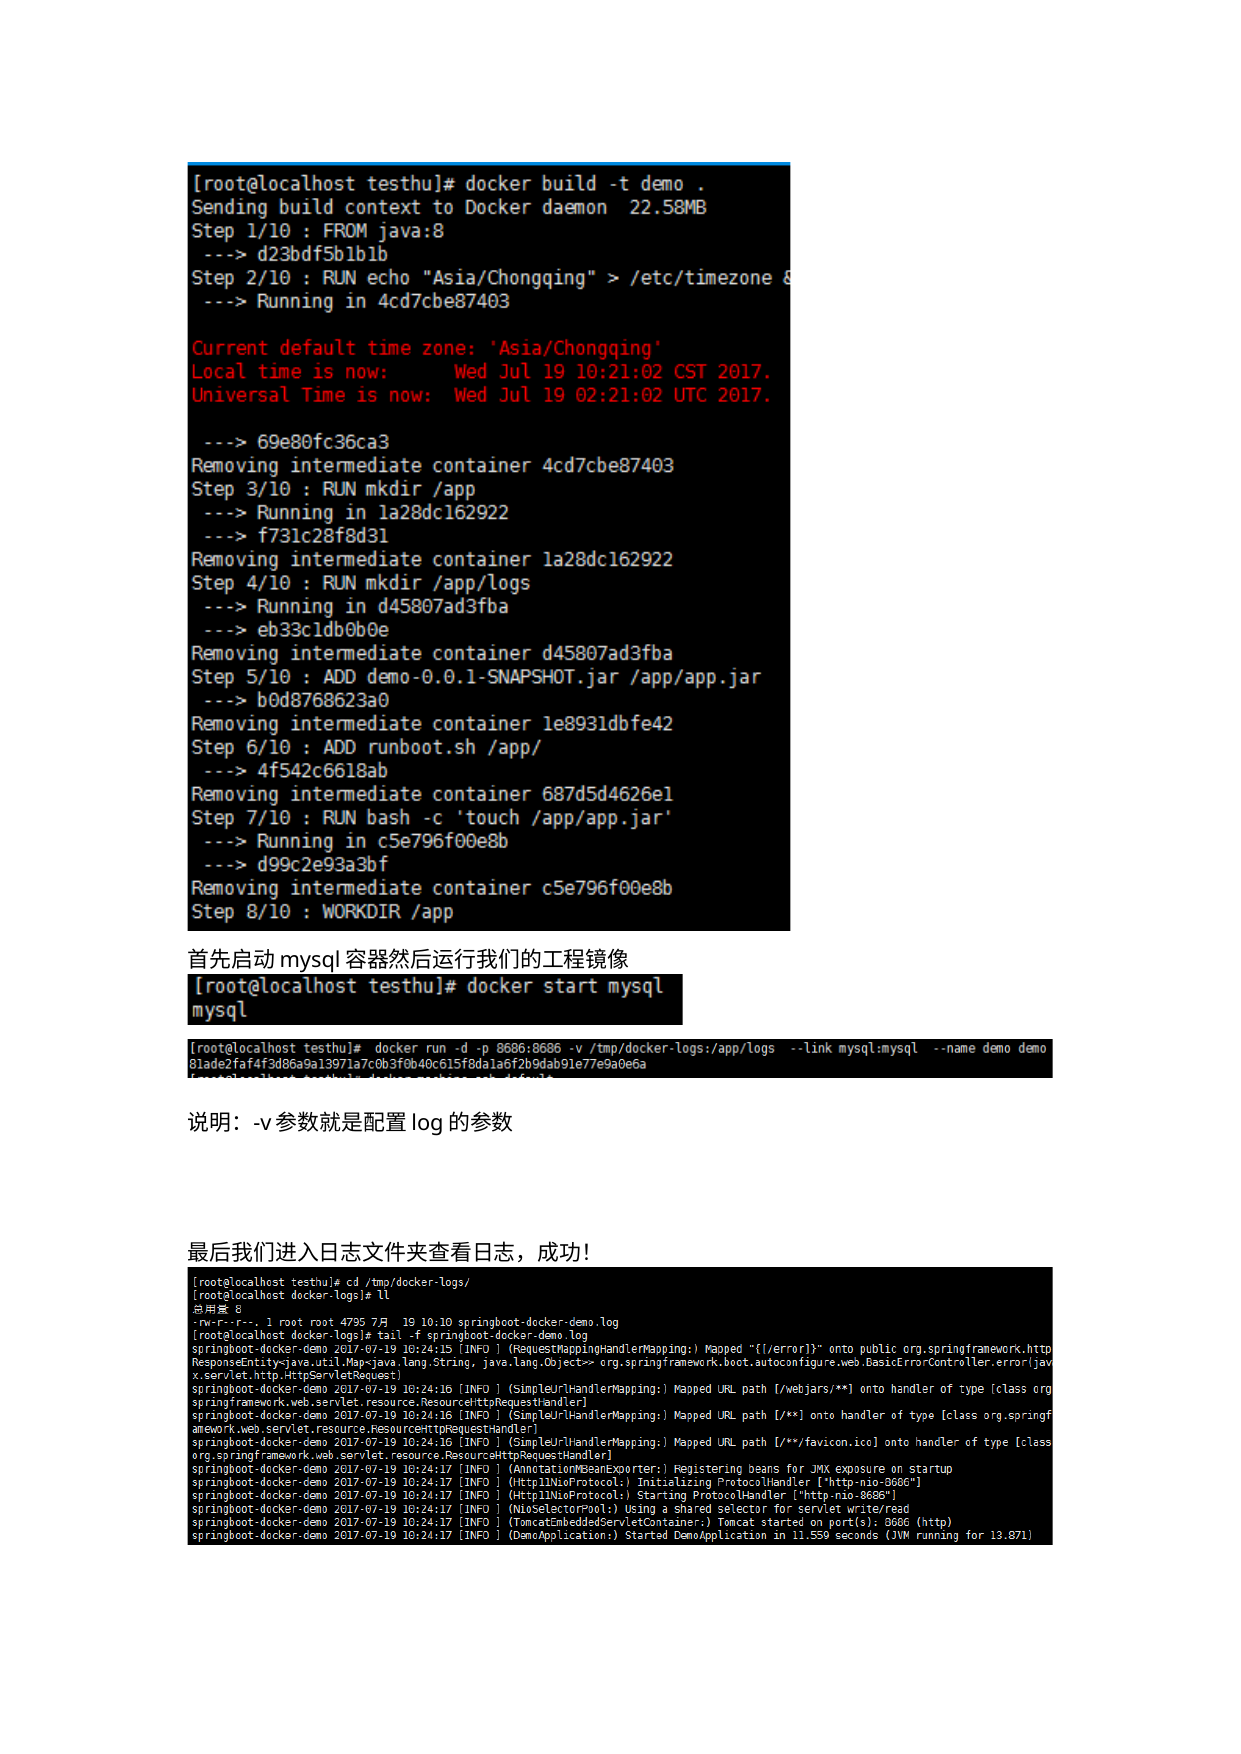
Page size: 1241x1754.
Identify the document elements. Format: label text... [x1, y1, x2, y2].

picture [187, 1267, 1053, 1545]
picture [187, 974, 683, 1025]
picture [187, 162, 791, 931]
text 最后我们进入日志文件夹查看日志，成功！ [187, 1234, 1053, 1267]
text 首先启动mysql容器然后运行我们的工程镜像 [187, 942, 1053, 974]
text 说明：-v参数就是配置log的参数 [187, 1104, 1053, 1137]
picture [187, 1039, 1053, 1078]
